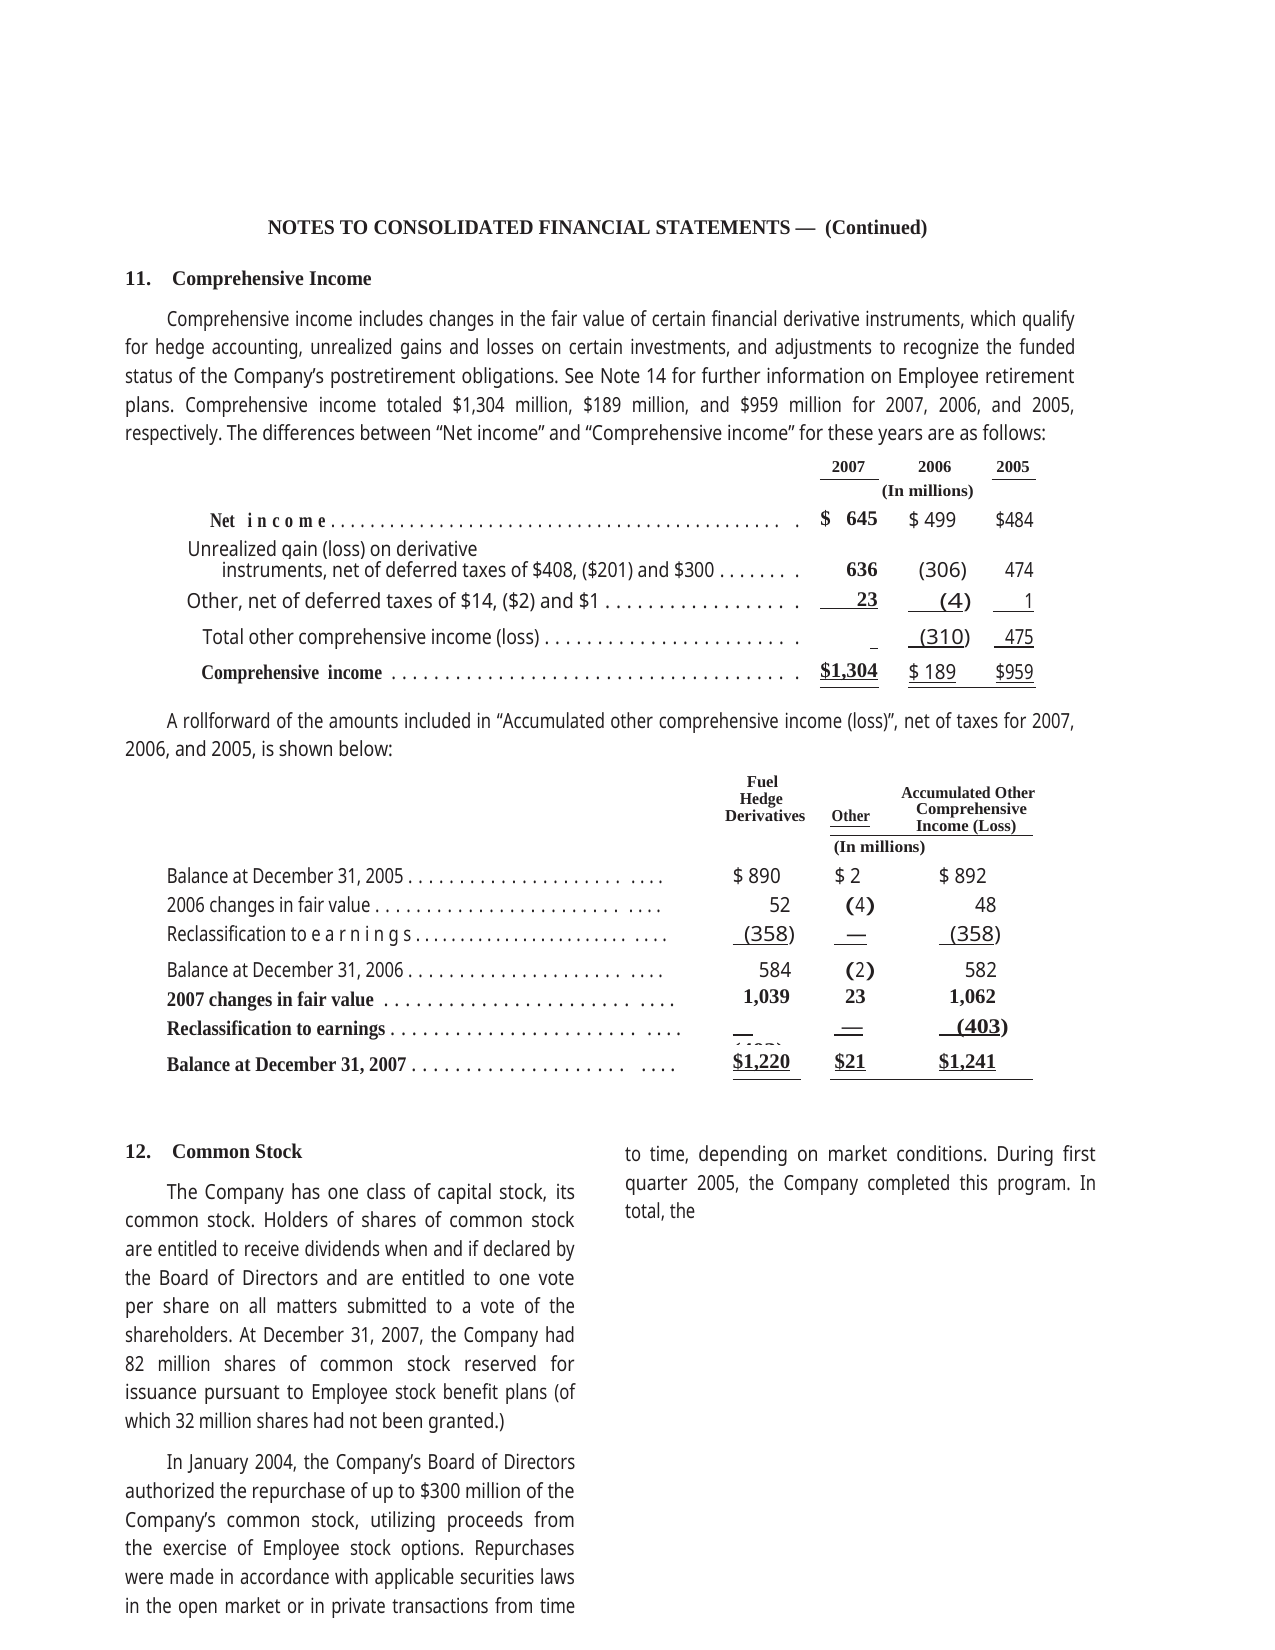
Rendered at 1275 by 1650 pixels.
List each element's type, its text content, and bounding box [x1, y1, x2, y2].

text Derivatives Other [112, 808, 870, 825]
text The Company has one class of capital stock, its common stock. Holders of shares of common stock are entitled to receive dividends when and if declared by the Board of Directors and are entitled to one vote per share on all matters submitted to a vote of the shareholders. At December 31, 2007, the Company had 82 million shares of common stock reserved for issuance pursuant to Employee stock benefit plans (of which 32 million shares had not been granted.) [125, 1177, 575, 1434]
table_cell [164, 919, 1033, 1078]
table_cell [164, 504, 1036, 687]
list Comprehensive Income [125, 266, 1096, 290]
subtitle NOTES TO CONSOLIDATED FINANCIAL STATEMENTS — (Continued) [268, 215, 1096, 239]
text Comprehensive income includes changes in the fair value of certain financial derivative instruments, which qualify for hedge accounting, unrealized gains and losses on certain investments, and adjustments to recognize the funded status of the Company’s postretirement obligations. See Note 14 for further information on Employee retirement plans. Comprehensive income totaled $1,304 million, $189 million, and $959 million for 2007, 2006, and 2005, respectively. The differences between “Net income” and “Comprehensive income” for these years are as follows: [125, 304, 1076, 447]
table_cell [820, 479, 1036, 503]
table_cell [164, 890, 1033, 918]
text In January 2004, the Company’s Board of Directors authorized the repurchase of up to $300 million of the Company’s common stock, utilizing proceeds from the exercise of Employee stock options. Repurchases were made in accordance with applicable securities laws in the open market or in private transactions from time to time, depending on market conditions. During first quarter 2005, the Company completed this program. In total, the [625, 1139, 1096, 1225]
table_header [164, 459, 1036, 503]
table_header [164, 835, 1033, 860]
text Fuel Hedge [739, 774, 784, 808]
text In January 2004, the Company’s Board of Directors authorized the repurchase of up to $300 million of the Company’s common stock, utilizing proceeds from the exercise of Employee stock options. Repurchases were made in accordance with applicable securities laws in the open market or in private transactions from time to time, depending on market conditions. During first quarter 2005, the Company completed this program. In total, the [125, 1447, 575, 1619]
text Accumulated Other Comprehensive Income (Loss) [901, 785, 1078, 835]
subtitle Common Stock [125, 1139, 575, 1163]
text A rollforward of the amounts included in “Accumulated other comprehensive income (loss)”, net of taxes for 2007, 2006, and 2005, is shown below: [125, 706, 1075, 763]
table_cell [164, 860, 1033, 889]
